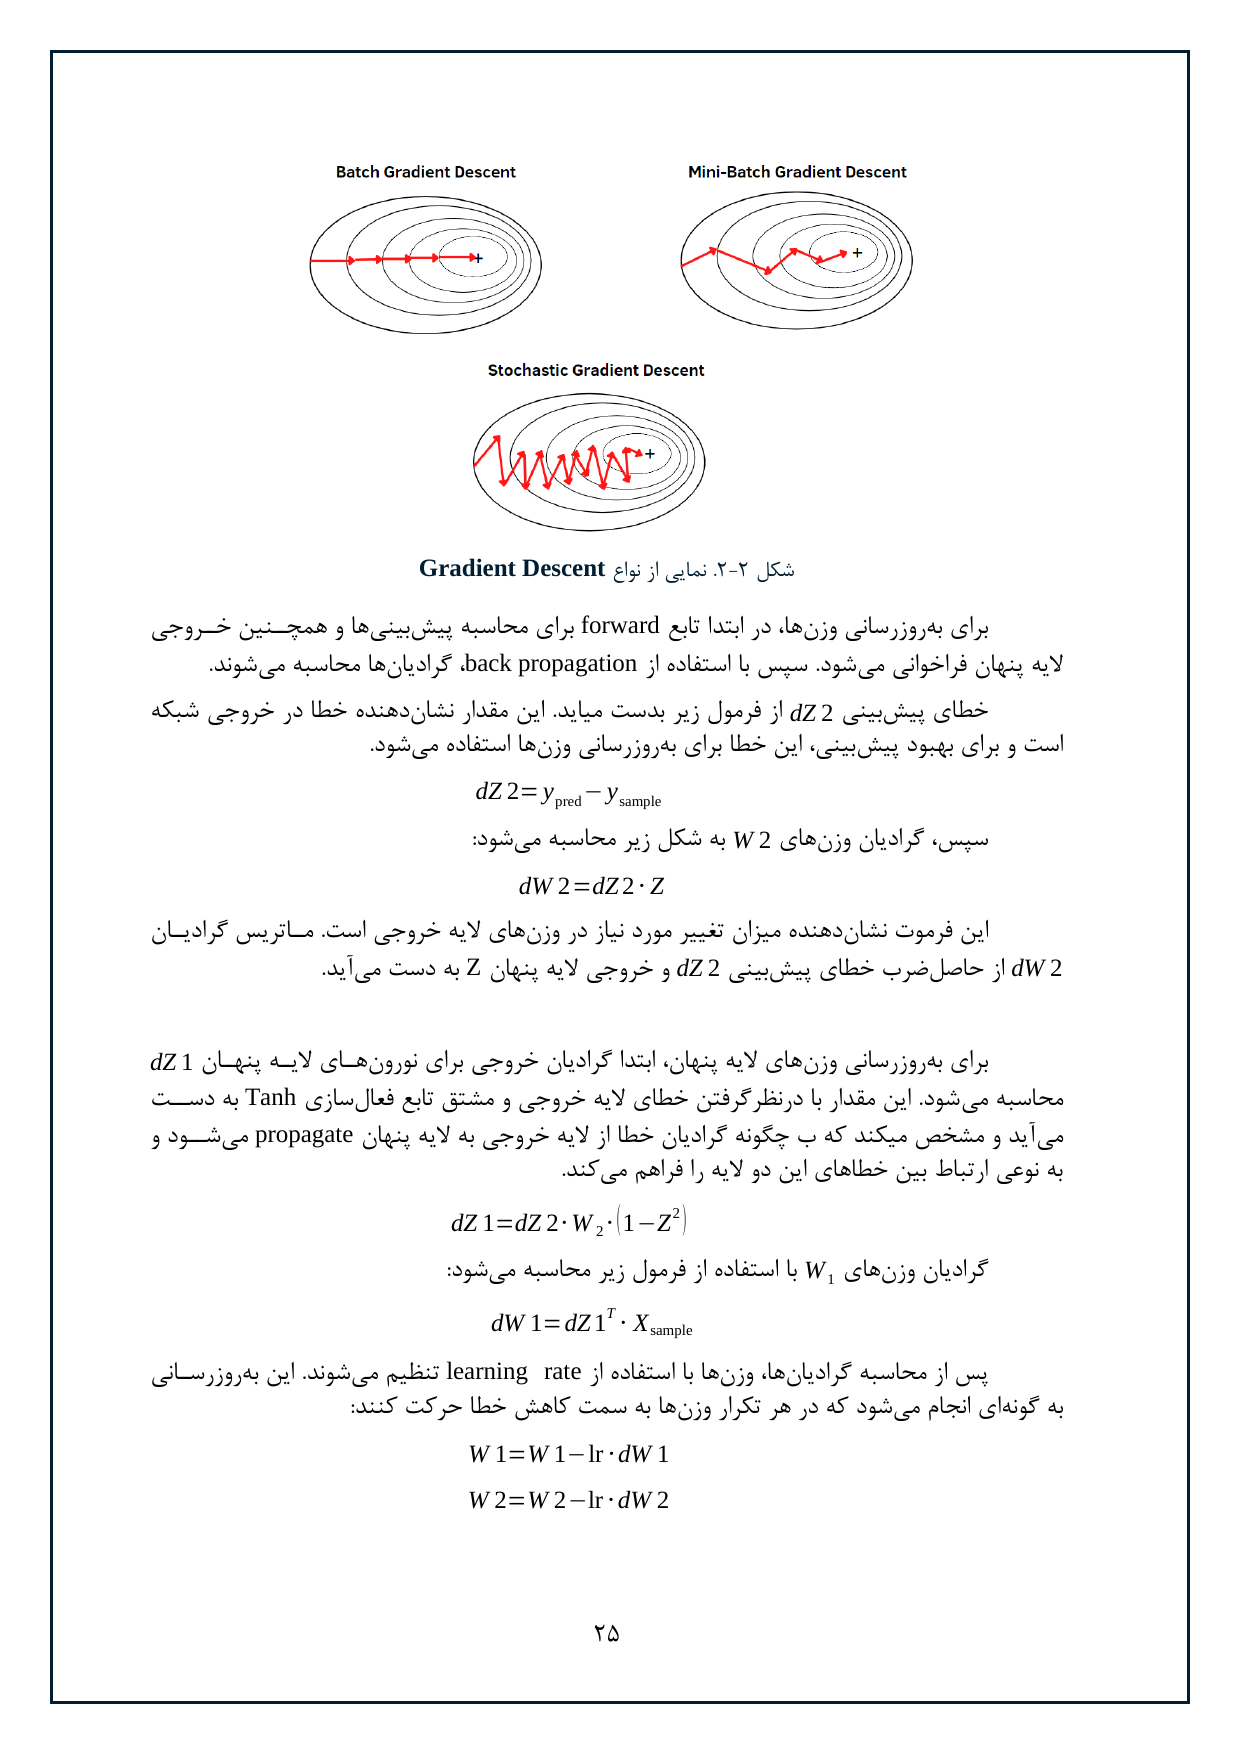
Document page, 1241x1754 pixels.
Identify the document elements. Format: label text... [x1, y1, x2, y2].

text خطای پیش‌بینی از فرمول زیر بدست میاید. این مقدار نشان‌دهنده خطا در خروجی شبکه است و برای بهبود پیش‌بینی، این خطا برای به‌روزرسانی وزن‌ها استفاده می‌شود. [150, 698, 1063, 761]
text برای به‌روزرسانی وزن‌ها، در ابتدا تابع forward برای محاسبه پیش‌بینی‌ها و همچنین خروجی لایه پنهان فراخوانی می‌شود. سپس با استفاده از back propagation، گرادیان‌ها محاسبه می‌شوند. [150, 610, 1063, 681]
text گرادیان وزن‌های با استفاده از فرمول زیر محاسبه می‌شود: [150, 1256, 1063, 1288]
text پس از محاسبه گرادیان‌ها، وزن‌ها با استفاده از learning rate تنظیم می‌شوند. این به‌روزرسانی به گونه‌ای انجام می‌شود که در هر تکرار وزن‌ها به سمت کاهش خطا حرکت کنند: [150, 1356, 1063, 1423]
text این فرموت نشان‌دهنده میزان تغییر مورد نیاز در وزن‌های لایه خروجی است. ماتریس گرادیان از حاصل‌ضرب خطای پیش‌بینی و خروجی لایه پنهان Z به دست می‌آید. [150, 918, 1063, 985]
text شکل 2-2. نمایی از نواع Gradient Descent [150, 553, 1063, 585]
picture [274, 150, 963, 537]
text سپس، گرادیان وزن‌های به شکل زیر محاسبه می‌شود: [150, 826, 988, 855]
text برای به‌روزرسانی وزن‌های لایه پنهان، ابتدا گرادیان خروجی برای نورون‌های لایه پنهان محاسبه می‌شود. این مقدار با درنظرگرفتن خطای لایه خروجی و مشتق تابع فعال‌سازی Tanh به دست می‌آید و مشخص میکند که ب چگونه گرادیان خطا از لایه خروجی به لایه پنهان propagate می‌شود و به نوعی ارتباط بین خطاهای این دو لایه را فراهم می‌کند. [150, 1048, 1063, 1186]
